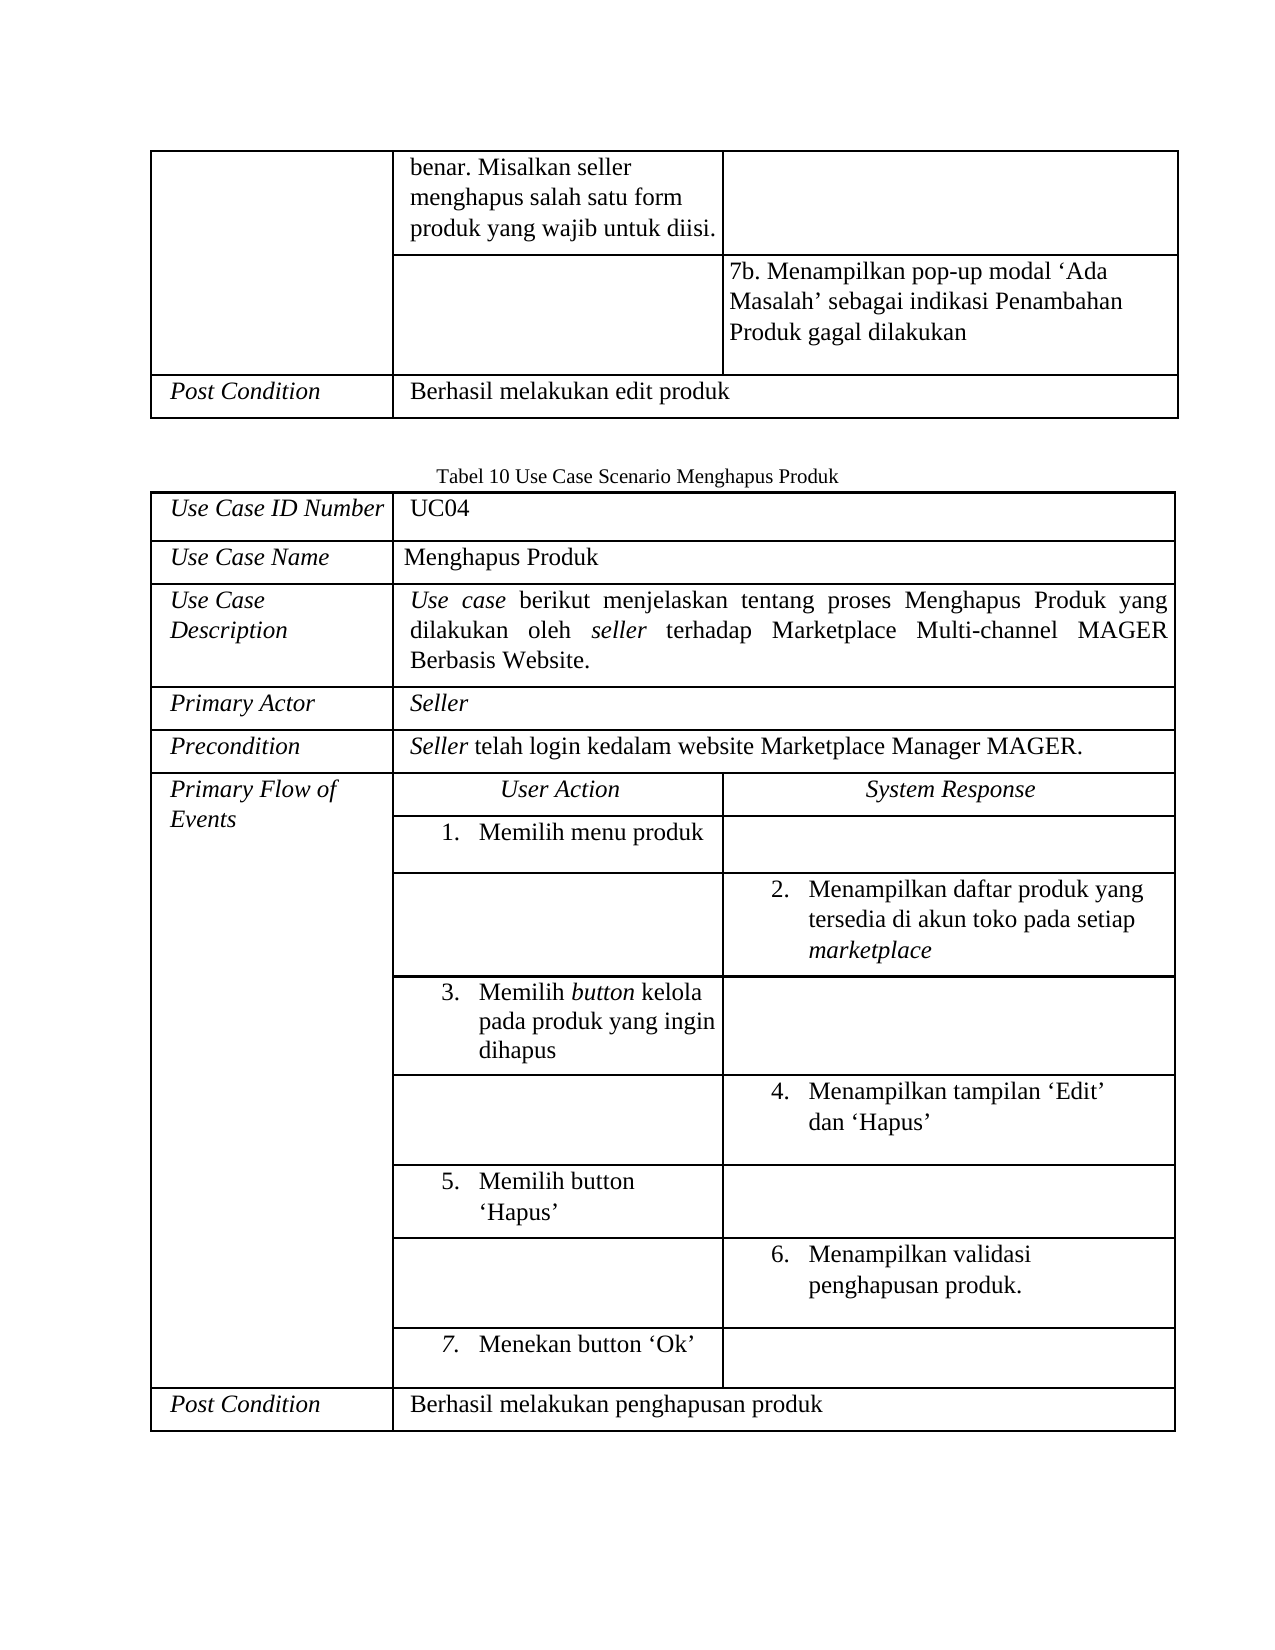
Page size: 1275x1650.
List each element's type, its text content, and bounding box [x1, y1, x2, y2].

table_cell Menampilkan tampilan ‘Edit’ dan ‘Hapus’ [724, 1076, 1151, 1164]
table_cell [724, 1166, 1151, 1237]
table_cell Berhasil melakukan penghapusan produk [394, 1389, 1174, 1429]
table_cell [724, 817, 1151, 872]
table_cell [394, 256, 722, 374]
table_cell Menghapus Produk [394, 542, 1174, 583]
table_cell [394, 1076, 722, 1164]
table_cell Menekan button ‘Ok’ [394, 1329, 722, 1387]
table_cell [724, 152, 1177, 254]
table_cell [394, 874, 722, 975]
table_cell Seller [394, 688, 1174, 729]
table_header UC04 [394, 494, 1174, 540]
table_cell Memilih button kelola pada produk yang ingin dihapus [394, 978, 722, 1074]
table_cell Post Condition [152, 1389, 392, 1429]
table_cell Primary Actor [152, 688, 392, 729]
table_cell Primary Flow of Events [152, 774, 392, 1387]
table_cell [724, 978, 1151, 1074]
table_cell User Action [394, 774, 722, 815]
table_cell Post Condition [152, 376, 392, 417]
table_cell Precondition [152, 731, 392, 772]
table_cell [1151, 874, 1174, 975]
table_cell Seller telah login kedalam website Marketplace Manager MAGER. [394, 731, 1174, 772]
table_cell Use Case Description [152, 585, 392, 686]
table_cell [152, 152, 392, 374]
table_cell Memilih menu produk [394, 817, 722, 872]
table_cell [394, 152, 722, 254]
table_cell Use Case Name [152, 542, 392, 583]
table_cell Memilih button ‘Hapus’ [394, 1166, 722, 1237]
table_cell Menampilkan daftar produk yang tersedia di akun toko pada setiap marketplace [724, 874, 1151, 975]
table_cell [1151, 1329, 1174, 1387]
table_cell Menampilkan validasi penghapusan produk. [724, 1239, 1151, 1327]
table_cell [724, 1329, 1151, 1387]
table_cell System Response [724, 774, 1174, 815]
table_cell [1151, 817, 1174, 872]
table_cell [1151, 1239, 1174, 1327]
table_cell [1151, 1166, 1174, 1237]
table_header Use Case ID Number [152, 494, 392, 540]
table_cell Use case berikut menjelaskan tentang proses Menghapus Produk yang dilakukan oleh seller terhadap Marketplace Multi-channel MAGER Berbasis Website. [394, 585, 1174, 686]
table_cell [1151, 1076, 1174, 1164]
text Tabel 10 Use Case Scenario Menghapus Produk [150, 464, 1125, 488]
table_cell 7b. Menampilkan pop-up modal ‘Ada Masalah’ sebagai indikasi Penambahan Produk gagal dilakukan [724, 256, 1177, 374]
table_cell [1151, 978, 1174, 1074]
table_cell Berhasil melakukan edit produk [394, 376, 1177, 417]
table_cell [394, 1239, 722, 1327]
